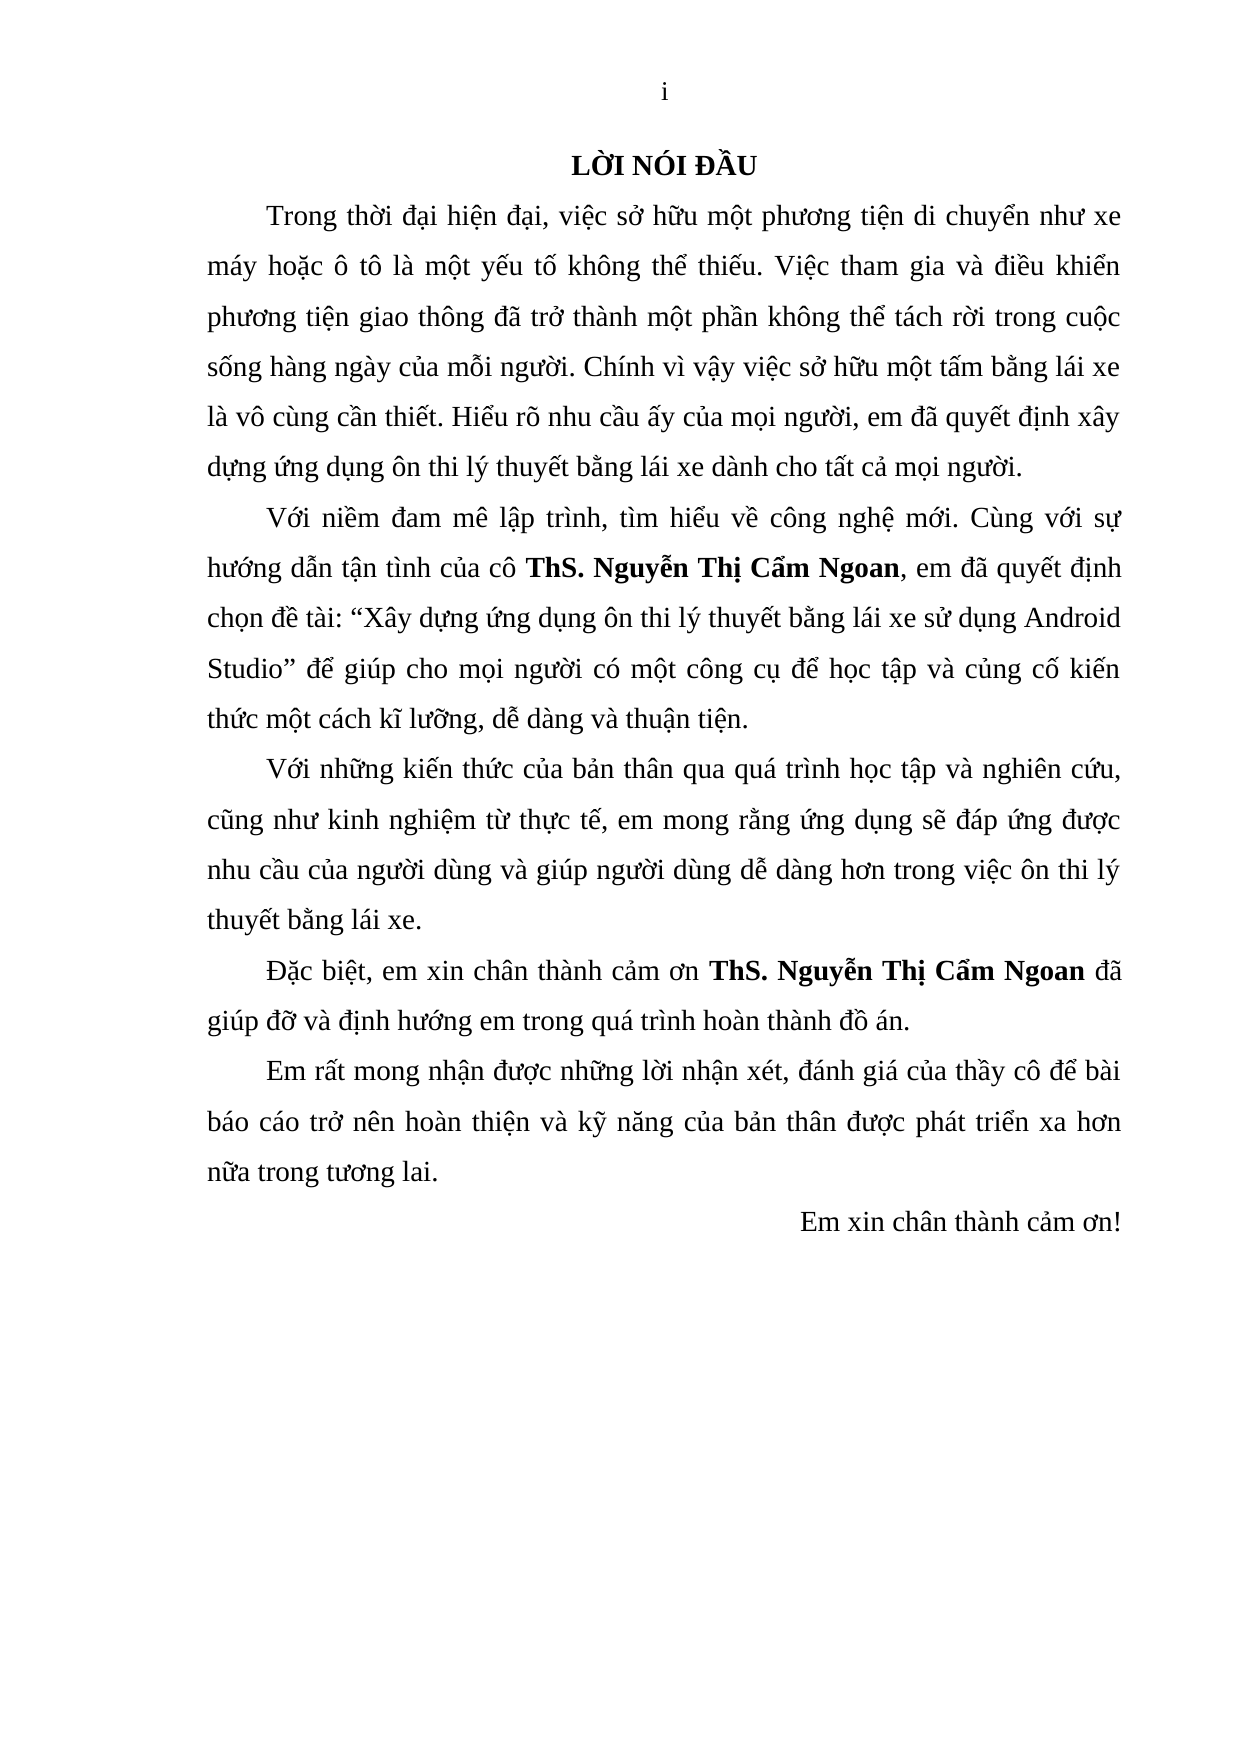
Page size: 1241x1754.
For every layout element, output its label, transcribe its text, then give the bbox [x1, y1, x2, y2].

subtitle LỜI NÓI ĐẦU [207, 148, 1122, 181]
text Với niềm đam mê lập trình, tìm hiểu về công nghệ mới. Cùng với sự hướng dẫn tận tình của cô ThS. Nguyễn Thị Cẩm Ngoan, em đã quyết định chọn đề tài: “Xây dựng ứng dụng ôn thi lý thuyết bằng lái xe sử dụng Android Studio” để giúp cho mọi người có một công cụ để học tập và củng cố kiến thức một cách kĩ lưỡng, dễ dàng và thuận tiện. [207, 500, 1122, 735]
text Em rất mong nhận được những lời nhận xét, đánh giá của thầy cô để bài báo cáo trở nên hoàn thiện và kỹ năng của bản thân được phát triển xa hơn nữa trong tương lai. [207, 1053, 1122, 1187]
text Em xin chân thành cảm ơn! [207, 1204, 1122, 1238]
text Trong thời đại hiện đại, việc sở hữu một phương tiện di chuyển như xe máy hoặc ô tô là một yếu tố không thể thiếu. Việc tham gia và điều khiển phương tiện giao thông đã trở thành một phần không thể tách rời trong cuộc sống hàng ngày của mỗi người. Chính vì vậy việc sở hữu một tấm bằng lái xe là vô cùng cần thiết. Hiểu rõ nhu cầu ấy của mọi người, em đã quyết định xây dựng ứng dụng ôn thi lý thuyết bằng lái xe dành cho tất cả mọi người. [207, 198, 1122, 483]
text Đặc biệt, em xin chân thành cảm ơn ThS. Nguyễn Thị Cẩm Ngoan đã giúp đỡ và định hướng em trong quá trình hoàn thành đồ án. [207, 953, 1122, 1037]
text Với những kiến thức của bản thân qua quá trình học tập và nghiên cứu, cũng như kinh nghiệm từ thực tế, em mong rằng ứng dụng sẽ đáp ứng được nhu cầu của người dùng và giúp người dùng dễ dàng hơn trong việc ôn thi lý thuyết bằng lái xe. [207, 751, 1122, 936]
